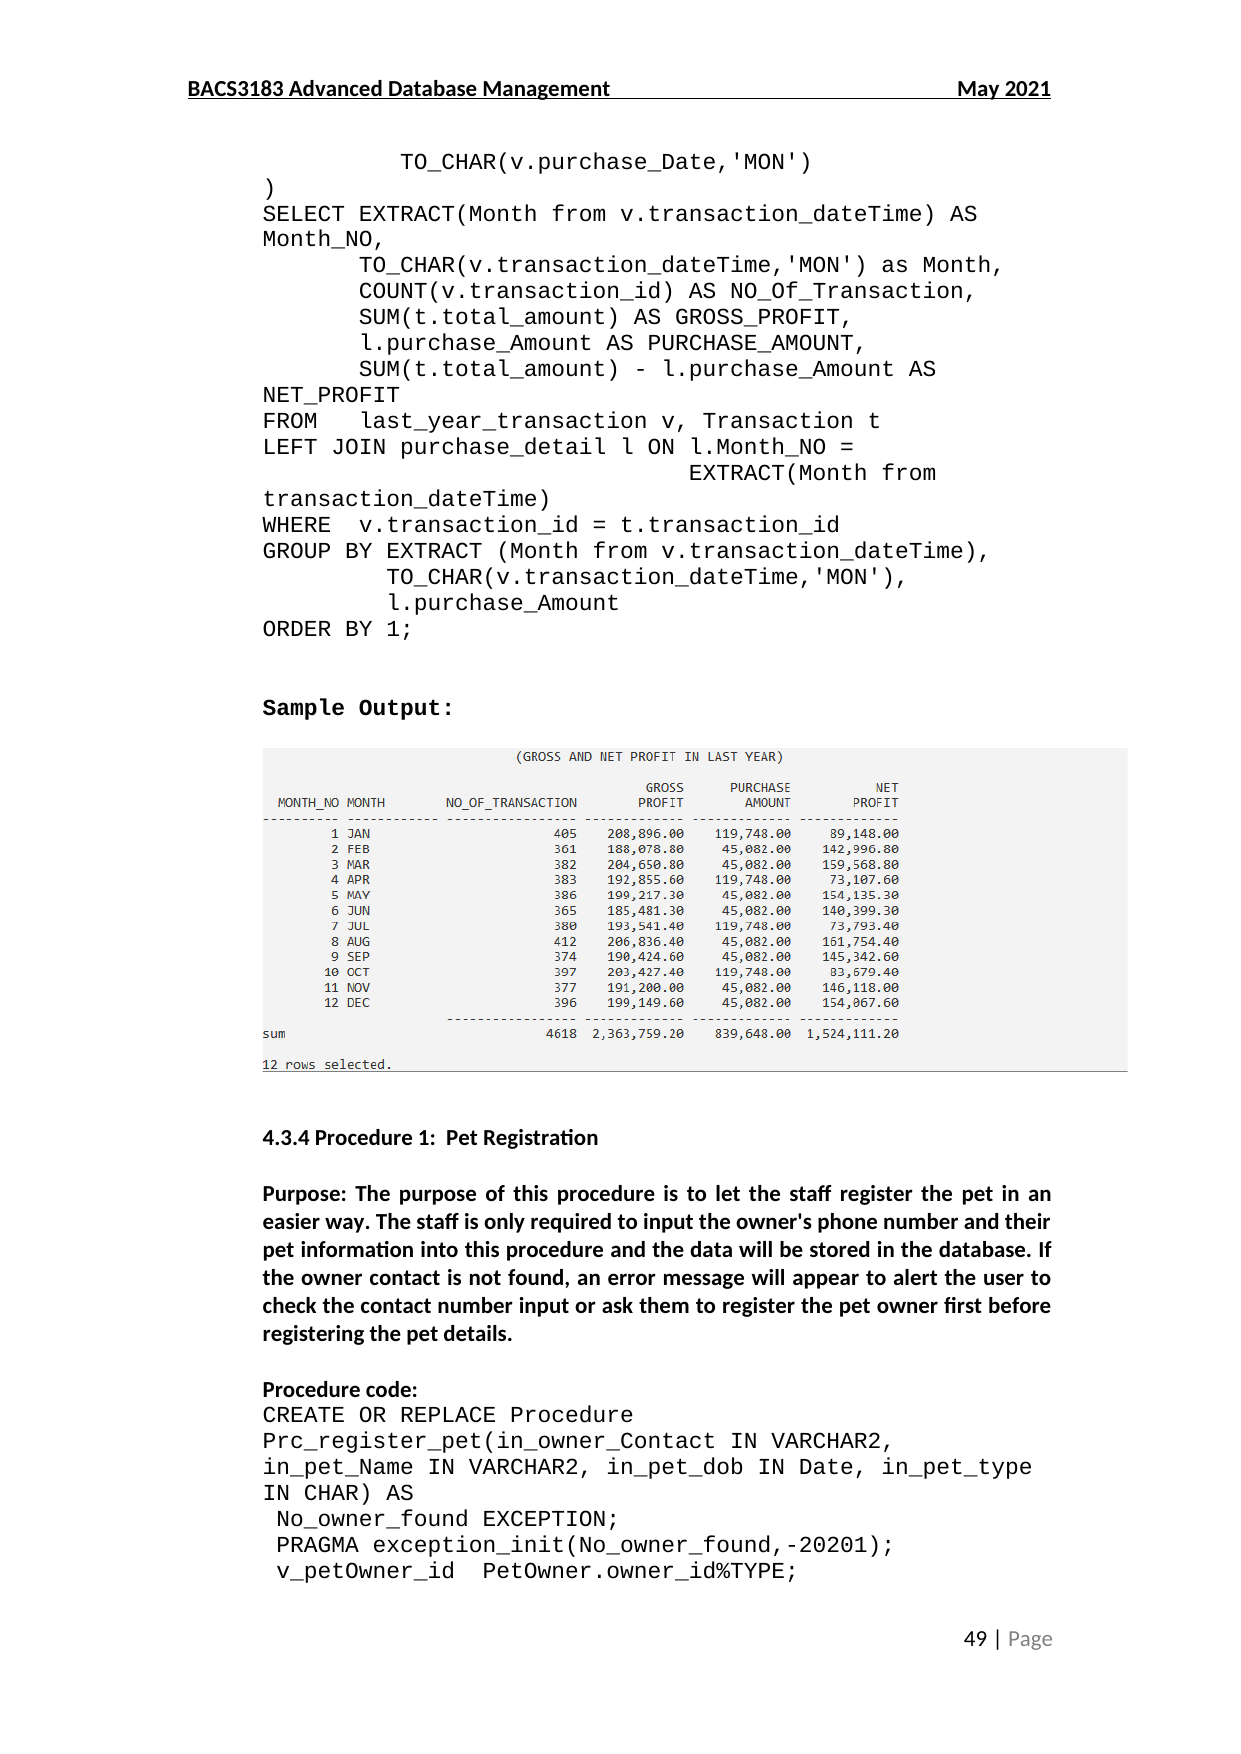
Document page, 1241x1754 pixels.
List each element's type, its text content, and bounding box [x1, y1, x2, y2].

text FROM last_year_transaction v, Transaction t [262, 409, 1053, 435]
text 4.3.4 Procedure 1: Pet Registration [262, 1123, 1053, 1151]
text SUM(t.total_amount) AS GROSS_PROFIT, [262, 306, 1053, 332]
text l.purchase_Amount AS PURCHASE_AMOUNT, [262, 332, 1053, 357]
text Procedure code: [262, 1376, 1053, 1404]
text EXTRACT(Month from transaction_dateTime) [262, 461, 1053, 513]
text v_petOwner_id PetOwner.owner_id%TYPE; [262, 1559, 1053, 1585]
picture [262, 748, 1128, 1072]
text ) [262, 176, 1053, 202]
text Sample Output: [262, 697, 1053, 723]
text Purpose: The purpose of this procedure is to let the staff register the pet in an easier way. The staff is only required to input the owner's phone number and their pet information into this procedure and the data will be stored in the database. If the owner contact is not found, an error message will appear to alert the user to check the contact number input or ask them to register the pet owner first before registering the pet details. [262, 1179, 1053, 1348]
text SELECT EXTRACT(Month from v.transaction_dateTime) AS Month_NO, [262, 202, 1053, 254]
text TO_CHAR(v.purchase_Date,'MON') [262, 150, 1053, 176]
text No_owner_found EXCEPTION; [262, 1507, 1053, 1533]
text PRAGMA exception_init(No_owner_found,-20201); [262, 1533, 1053, 1559]
text SUM(t.total_amount) - l.purchase_Amount AS NET_PROFIT [262, 357, 1053, 409]
text TO_CHAR(v.transaction_dateTime,'MON') as Month, [262, 254, 1053, 280]
text WHERE v.transaction_id = t.transaction_id [262, 513, 1053, 539]
text COUNT(v.transaction_id) AS NO_Of_Transaction, [262, 280, 1053, 306]
text GROUP BY EXTRACT (Month from v.transaction_dateTime), [262, 539, 1053, 565]
text LEFT JOIN purchase_detail l ON l.Month_NO = [262, 435, 1053, 461]
text CREATE OR REPLACE Procedure Prc_register_pet(in_owner_Contact IN VARCHAR2, in_pet_Name IN VARCHAR2, in_pet_dob IN Date, in_pet_type IN CHAR) AS [262, 1404, 1053, 1507]
text ORDER BY 1; [262, 617, 1053, 643]
text l.purchase_Amount [262, 591, 1053, 617]
text TO_CHAR(v.transaction_dateTime,'MON'), [262, 565, 1053, 591]
